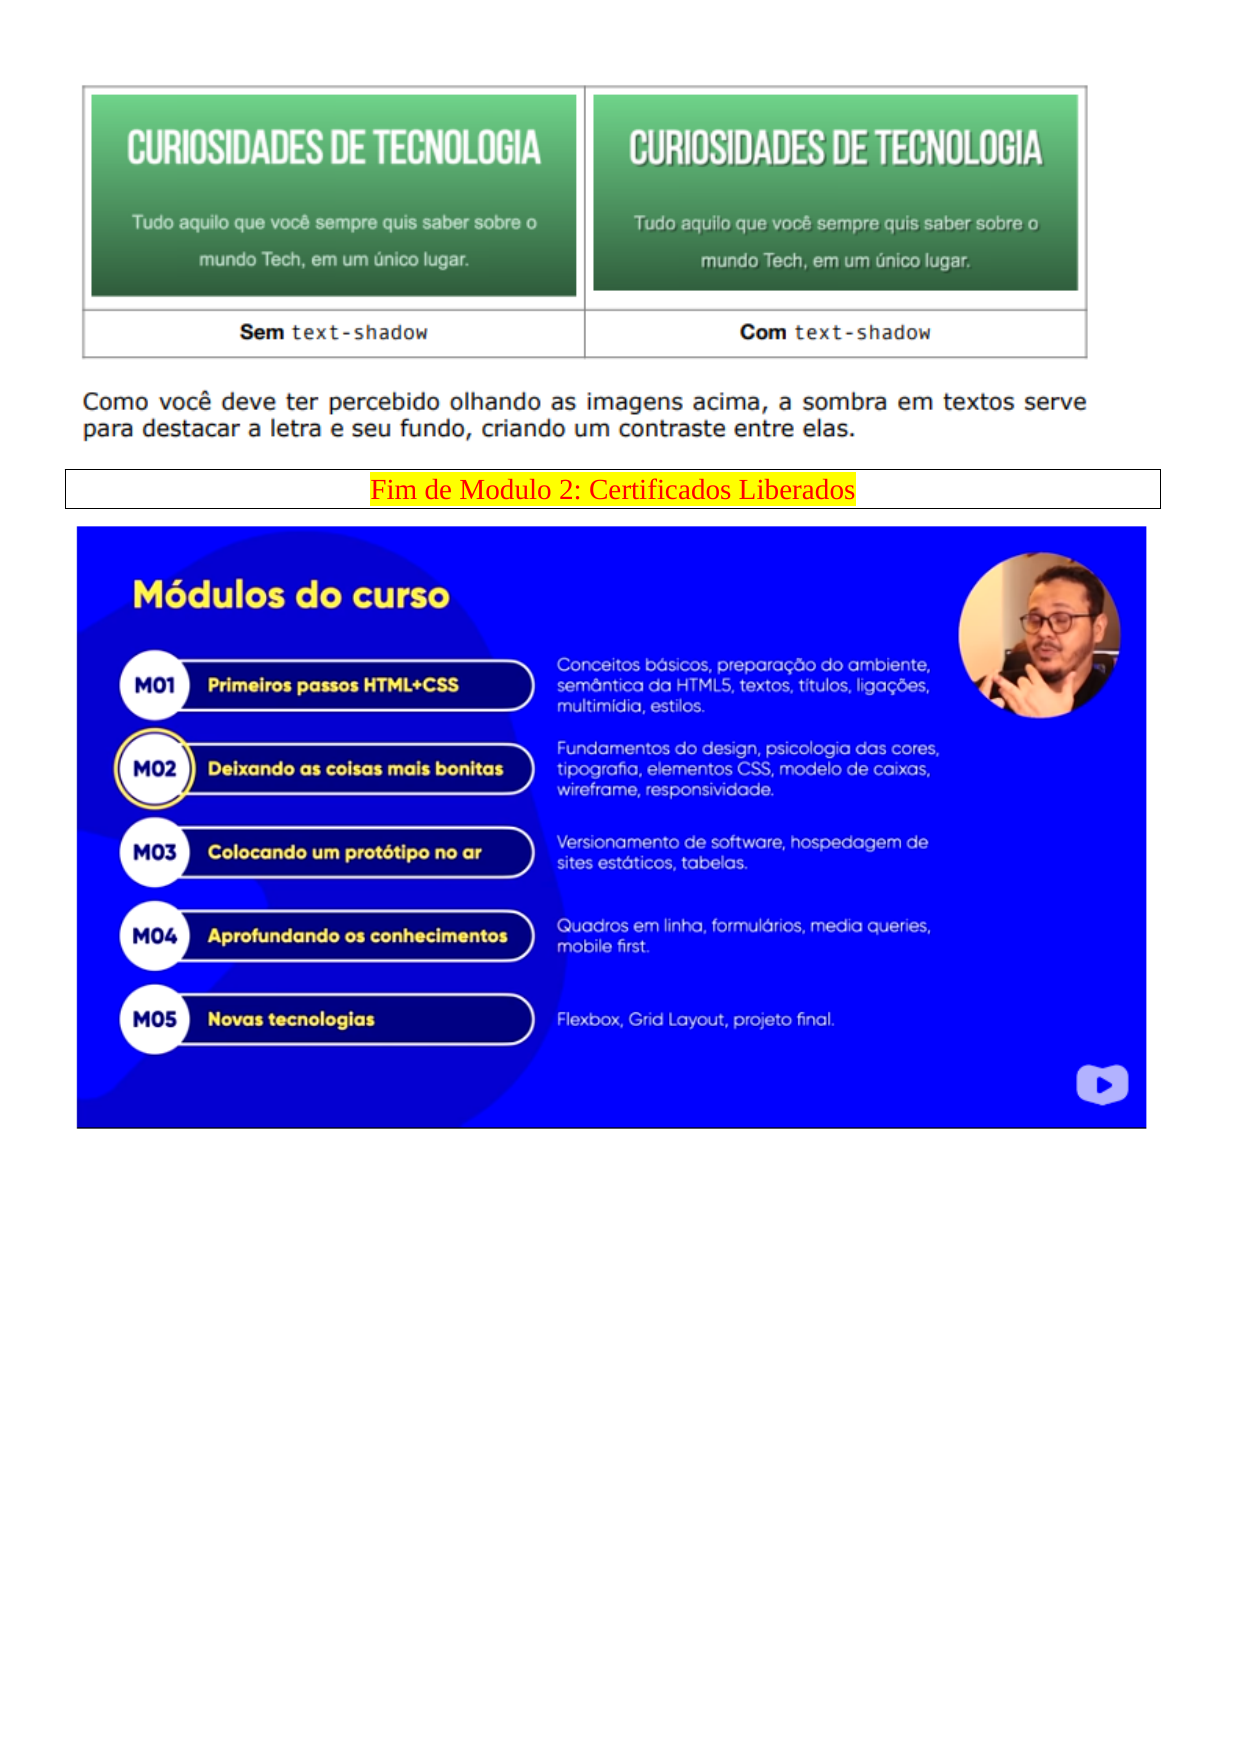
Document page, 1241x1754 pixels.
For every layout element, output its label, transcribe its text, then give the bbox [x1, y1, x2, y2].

picture [73, 521, 1152, 1133]
subtitle Fim de Modulo 2: Certificados Liberados [66, 470, 1160, 508]
picture [73, 73, 1102, 457]
